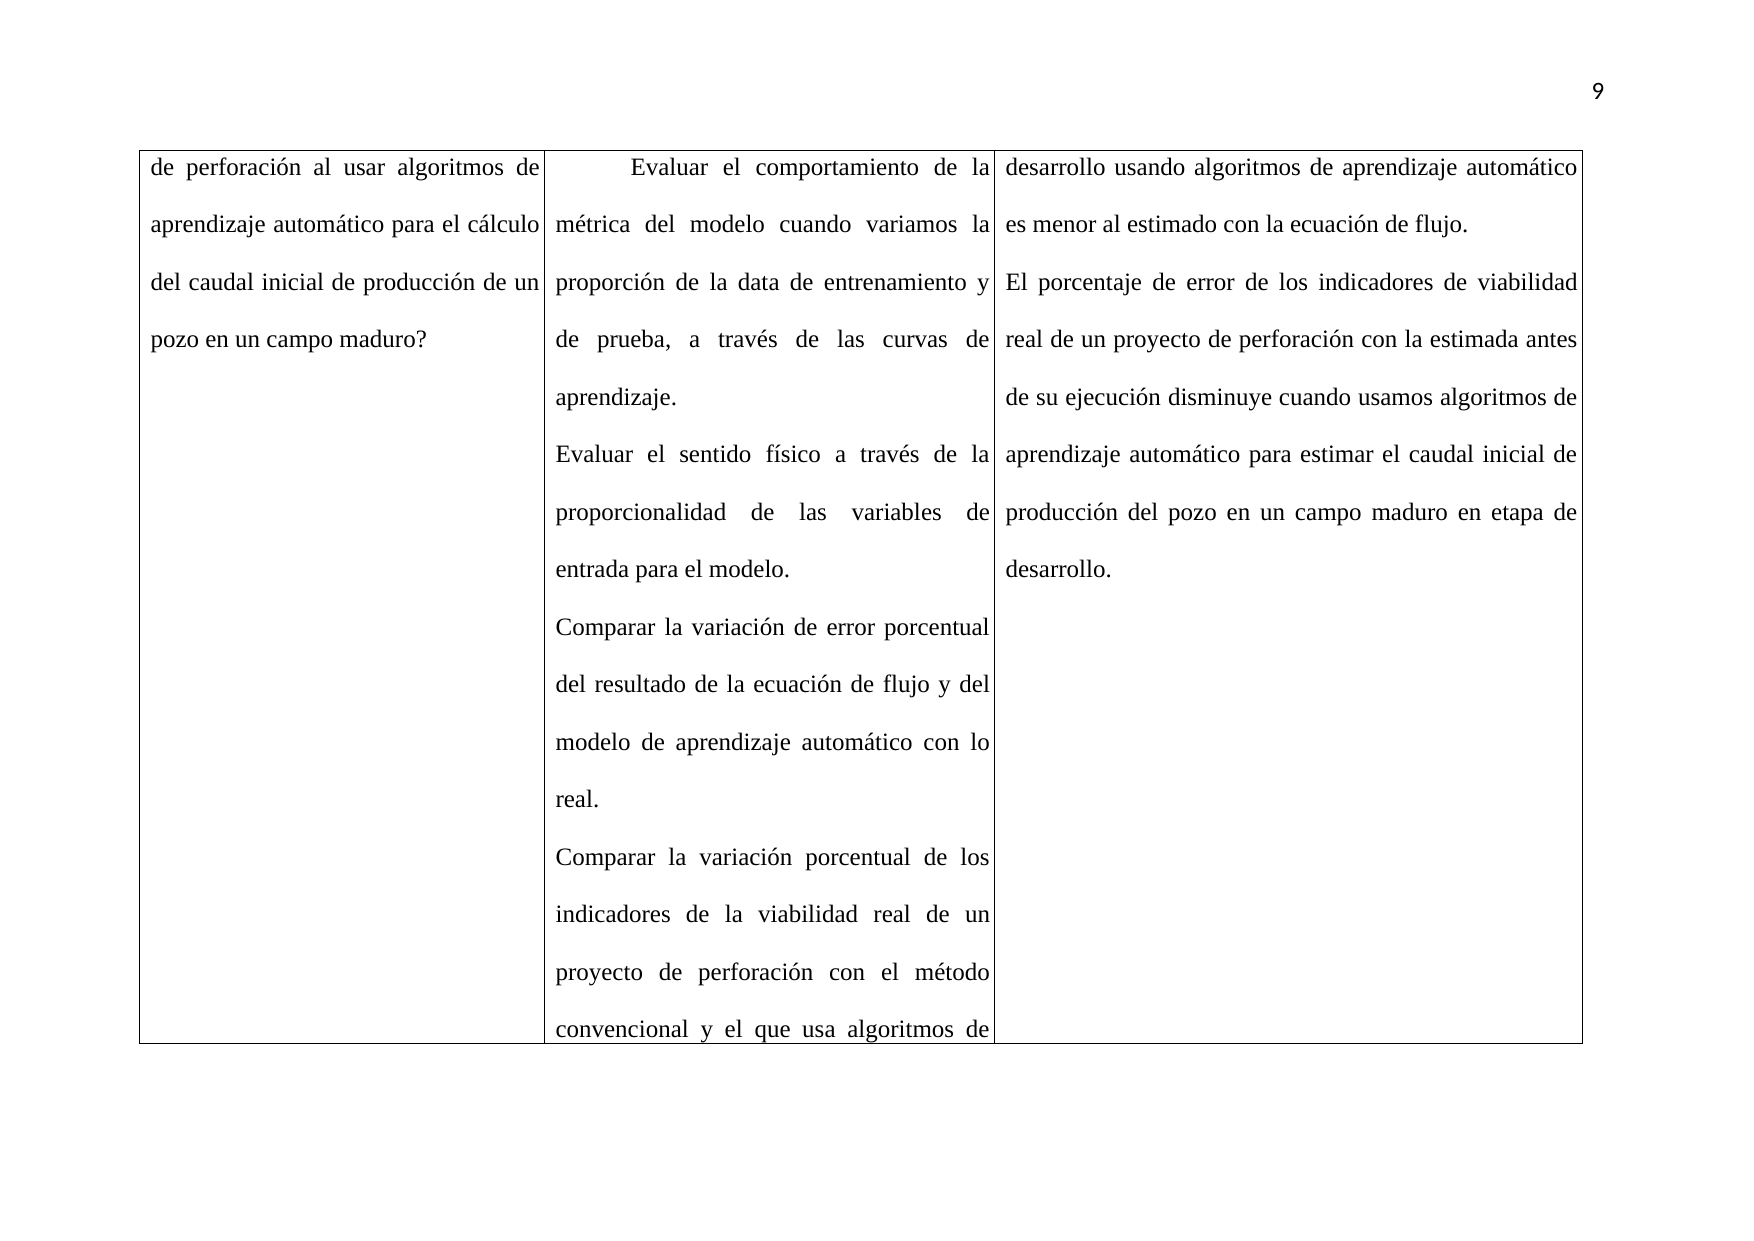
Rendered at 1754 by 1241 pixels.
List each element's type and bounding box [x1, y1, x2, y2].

table_cell [140, 151, 544, 1043]
table_cell [545, 151, 994, 1043]
table_cell [995, 151, 1582, 1043]
